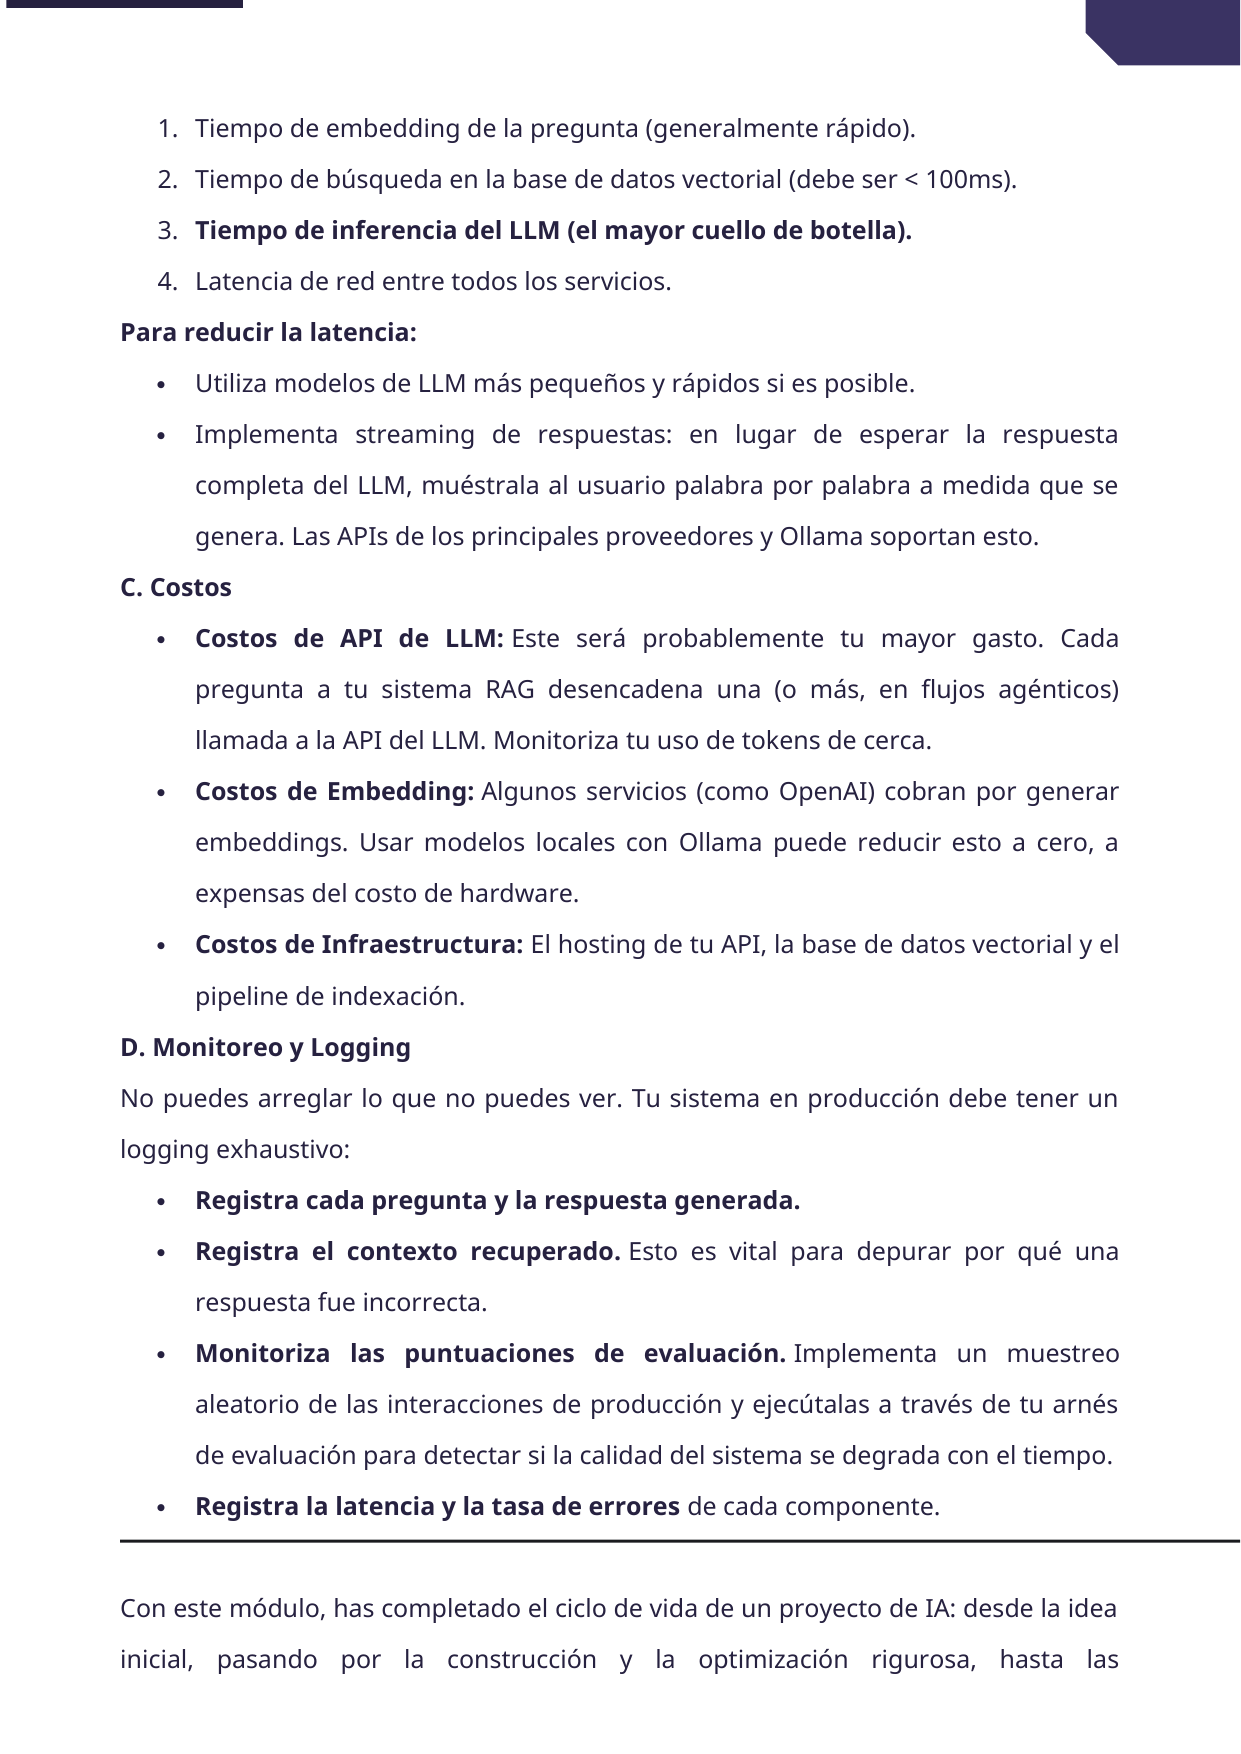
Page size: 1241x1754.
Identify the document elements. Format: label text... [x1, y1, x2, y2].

list Tiempo de búsqueda en la base de datos vectorial (debe ser < 100ms). [157, 161, 1120, 196]
list Registra el contexto recuperado. Esto es vital para depurar por qué una respuesta fue incorrecta. [157, 1233, 1120, 1318]
list Monitoriza las puntuaciones de evaluación. Implementa un muestreo aleatorio de las interacciones de producción y ejecútalas a través de tu arnés de evaluación para detectar si la calidad del sistema se degrada con el tiempo. [157, 1335, 1120, 1472]
list Tiempo de inferencia del LLM (el mayor cuello de botella). [157, 212, 1120, 247]
list Registra la latencia y la tasa de errores de cada componente. [157, 1488, 1120, 1523]
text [120, 1591, 1120, 1676]
text Para reducir la latencia: [120, 314, 1120, 349]
list Costos de Embedding: Algunos servicios (como OpenAI) cobran por generar embeddings. Usar modelos locales con Ollama puede reducir esto a cero, a expensas del costo de hardware. [157, 774, 1120, 910]
list Tiempo de embedding de la pregunta (generalmente rápido). [157, 110, 1120, 144]
text C. Costos [120, 570, 1120, 604]
list Implementa streaming de respuestas: en lugar de esperar la respuesta completa del LLM, muéstrala al usuario palabra por palabra a medida que se genera. Las APIs de los principales proveedores y Ollama soportan esto. [157, 417, 1120, 553]
list Utiliza modelos de LLM más pequeños y rápidos si es posible. [157, 366, 1120, 400]
list Latencia de red entre todos los servicios. [157, 263, 1120, 298]
list Costos de Infraestructura: El hosting de tu API, la base de datos vectorial y el pipeline de indexación. [157, 927, 1120, 1012]
list Costos de API de LLM: Este será probablemente tu mayor gasto. Cada pregunta a tu sistema RAG desencadena una (o más, en flujos agénticos) llamada a la API del LLM. Monitoriza tu uso de tokens de cerca. [157, 621, 1120, 757]
list Registra cada pregunta y la respuesta generada. [157, 1182, 1120, 1216]
text No puedes arreglar lo que no puedes ver. Tu sistema en producción debe tener un logging exhaustivo: [120, 1080, 1120, 1165]
text D. Monitoreo y Logging [120, 1029, 1120, 1063]
